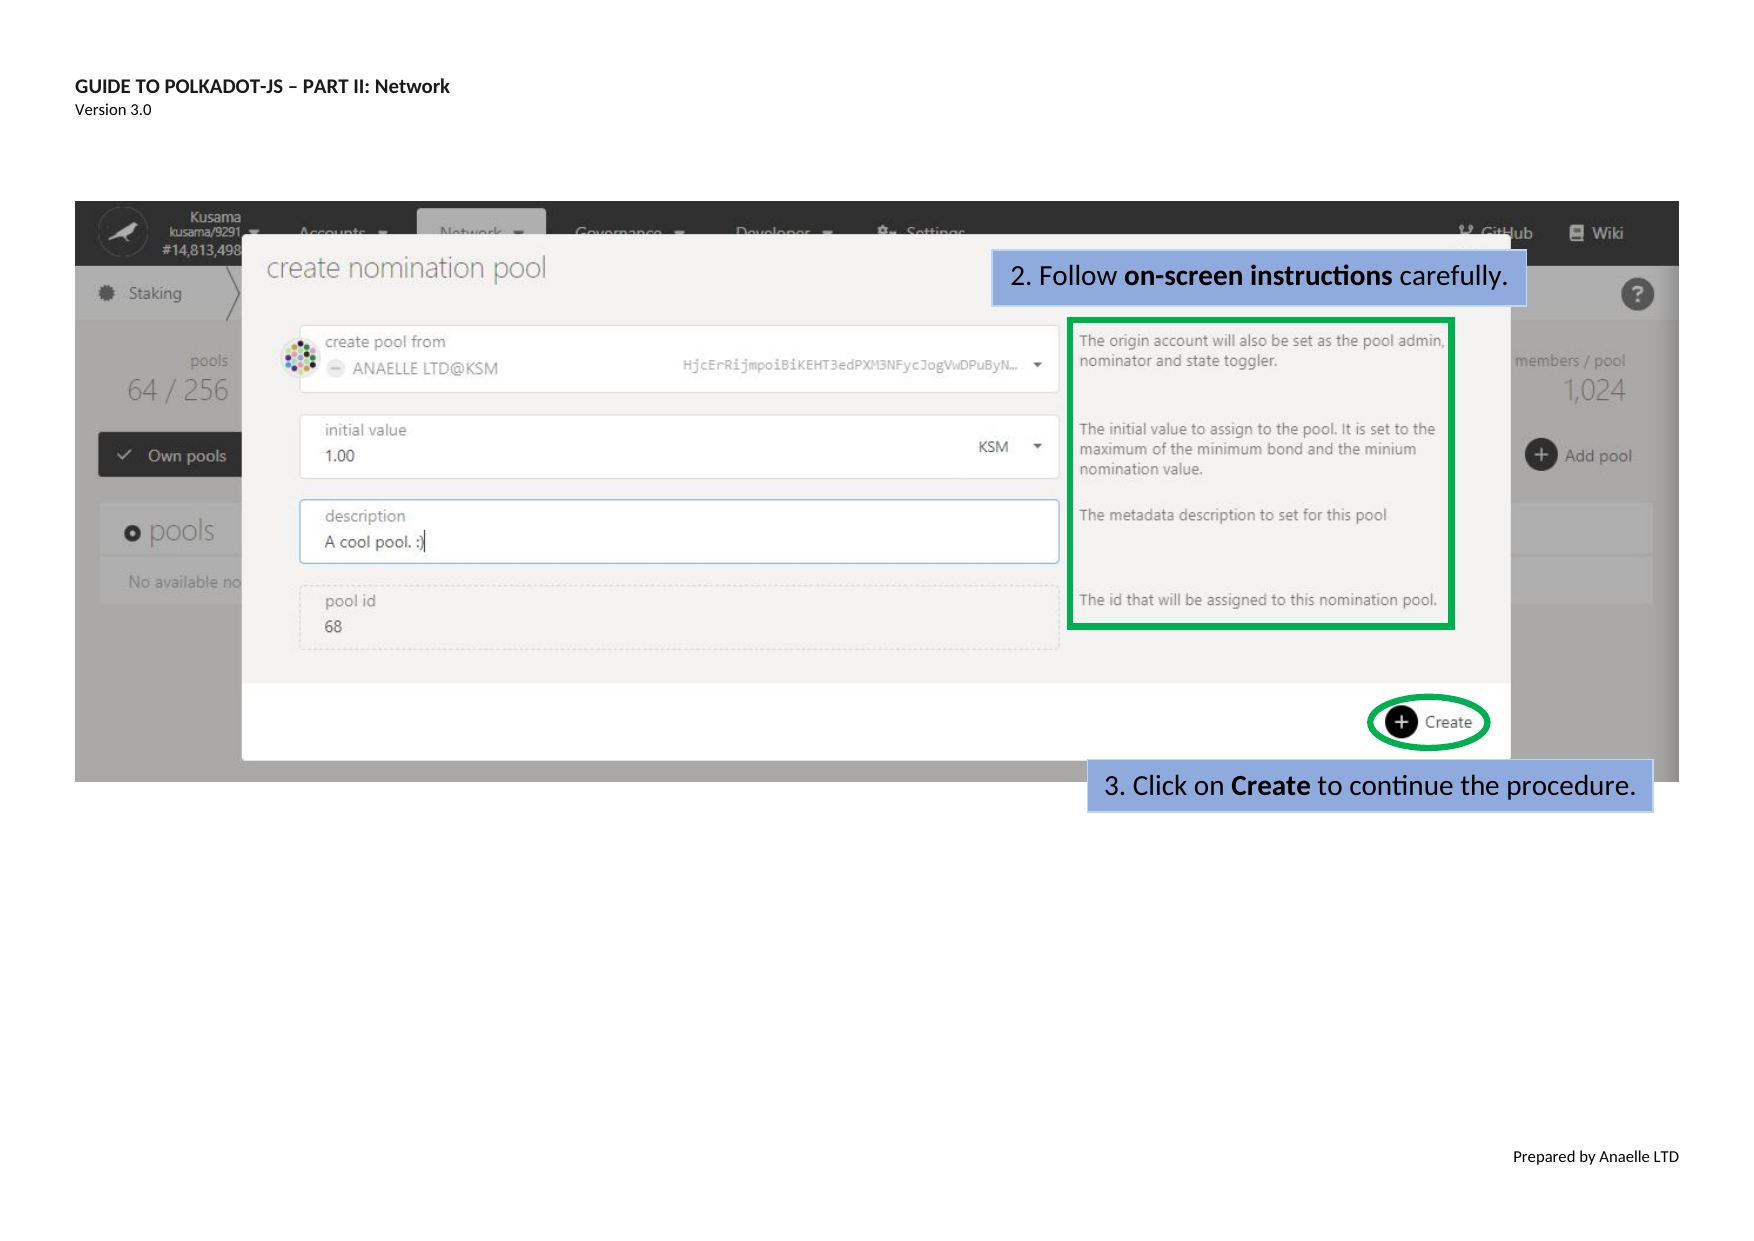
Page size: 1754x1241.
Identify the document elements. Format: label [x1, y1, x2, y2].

picture [75, 201, 1679, 782]
